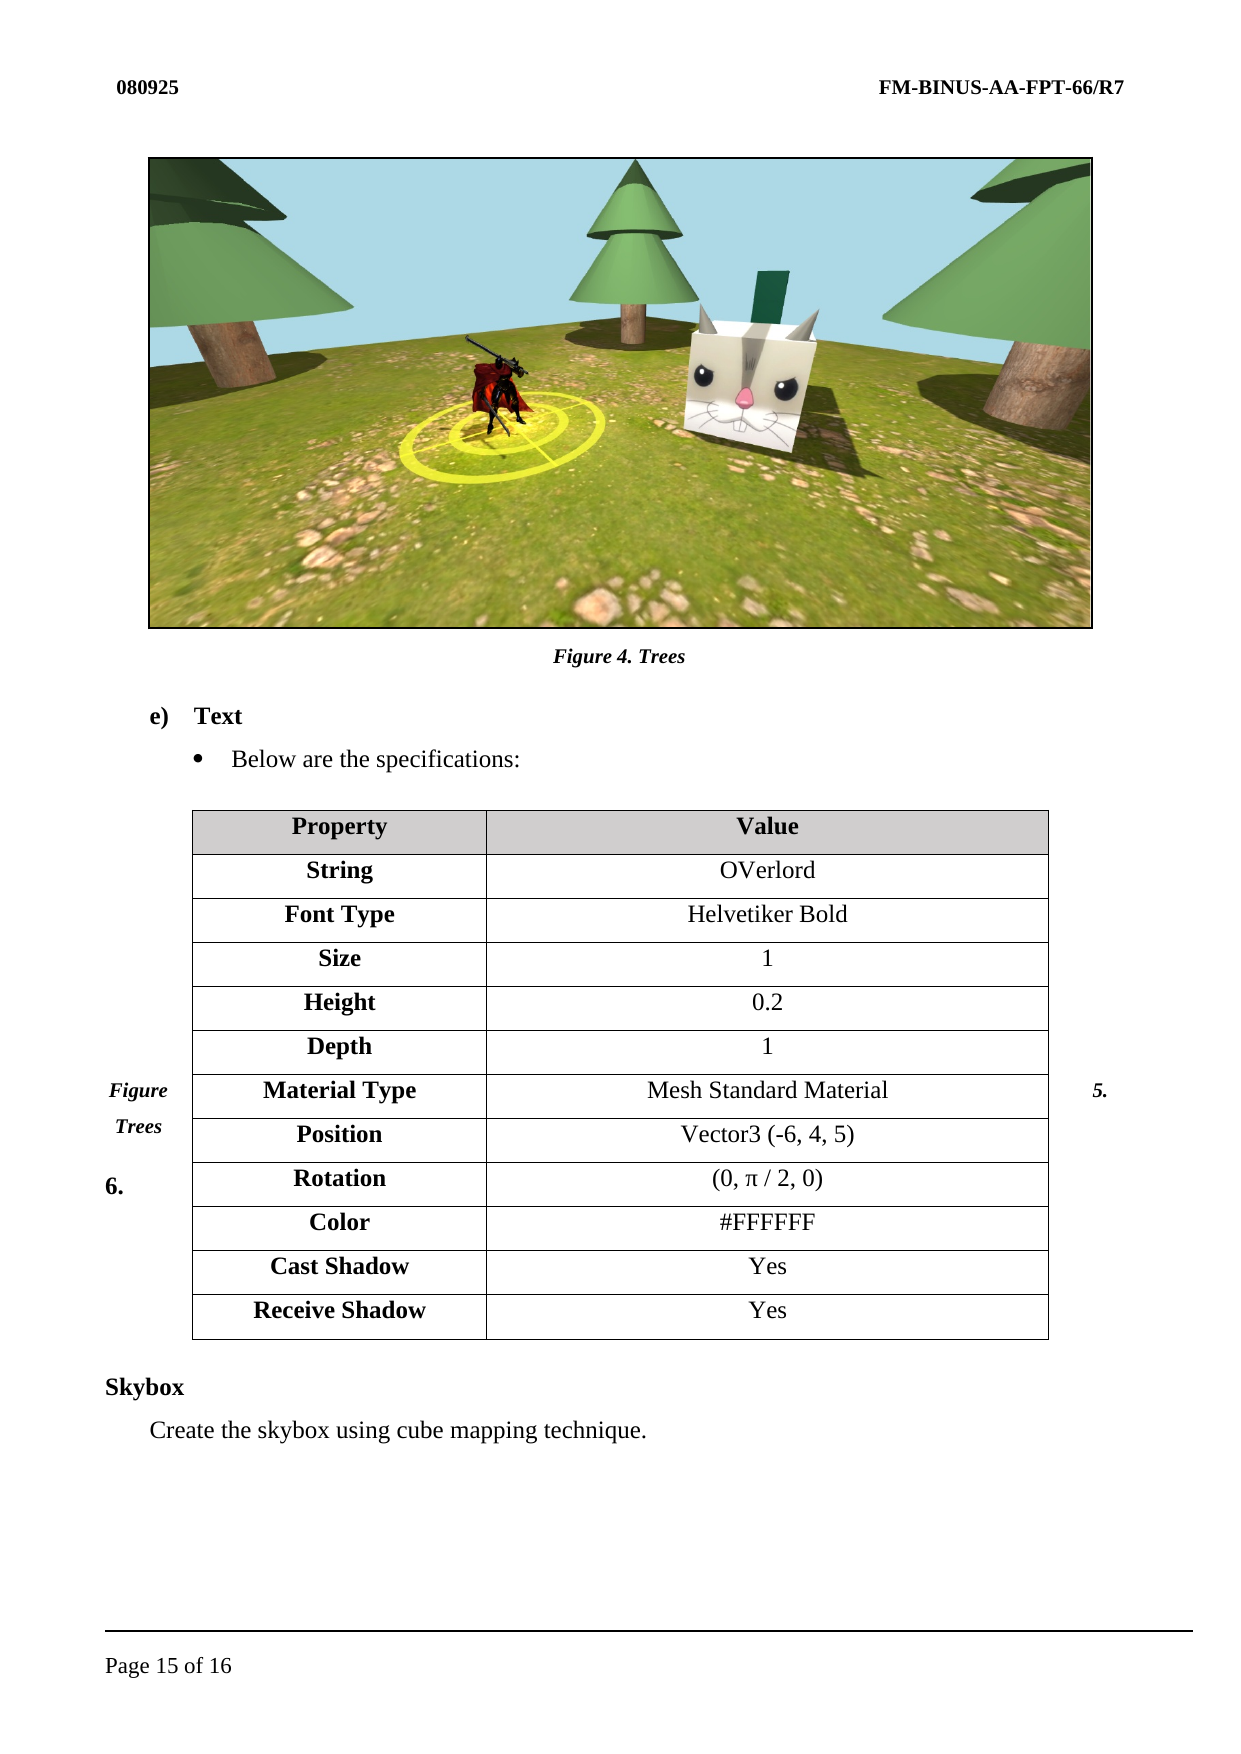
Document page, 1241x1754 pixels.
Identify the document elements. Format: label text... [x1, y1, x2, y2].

table_cell Size [193, 943, 486, 986]
table_cell Yes [487, 1295, 1048, 1338]
table_cell 1 [487, 943, 1048, 986]
table_cell Rotation [193, 1163, 486, 1206]
table_cell Yes [487, 1251, 1048, 1294]
table_header Value [487, 811, 1048, 854]
table_cell Depth [193, 1031, 486, 1074]
table_cell Helvetiker Bold [487, 899, 1048, 942]
table_cell OVerlord [487, 855, 1048, 898]
text Figure 5. Trees [105, 1078, 192, 1138]
list Text [149, 701, 1135, 729]
text Figure 5. Trees [1049, 1078, 1135, 1138]
table_cell Material Type [193, 1075, 486, 1118]
list Skybox [105, 1171, 1135, 1401]
table_cell 1 [487, 1031, 1048, 1074]
table_cell Color [193, 1207, 486, 1250]
table_cell Receive Shadow [193, 1295, 486, 1338]
picture [150, 159, 1091, 627]
table_cell Mesh Standard Material [487, 1075, 1048, 1118]
table_cell Font Type [193, 899, 486, 942]
table_cell 0.2 [487, 987, 1048, 1030]
text Figure 4. Trees [105, 644, 1135, 668]
table_cell #FFFFFF [487, 1207, 1048, 1250]
table_cell Height [193, 987, 486, 1030]
table_cell Vector3 (-6, 4, 5) [487, 1119, 1048, 1162]
table_cell Cast Shadow [193, 1251, 486, 1294]
list Below are the specifications: [193, 744, 1135, 773]
table_cell String [193, 855, 486, 898]
list Create the skybox using cube mapping technique. [149, 1415, 1135, 1444]
table_cell (0, π / 2, 0) [487, 1163, 1048, 1206]
table_cell Position [193, 1119, 486, 1162]
table_header Property [193, 811, 486, 854]
